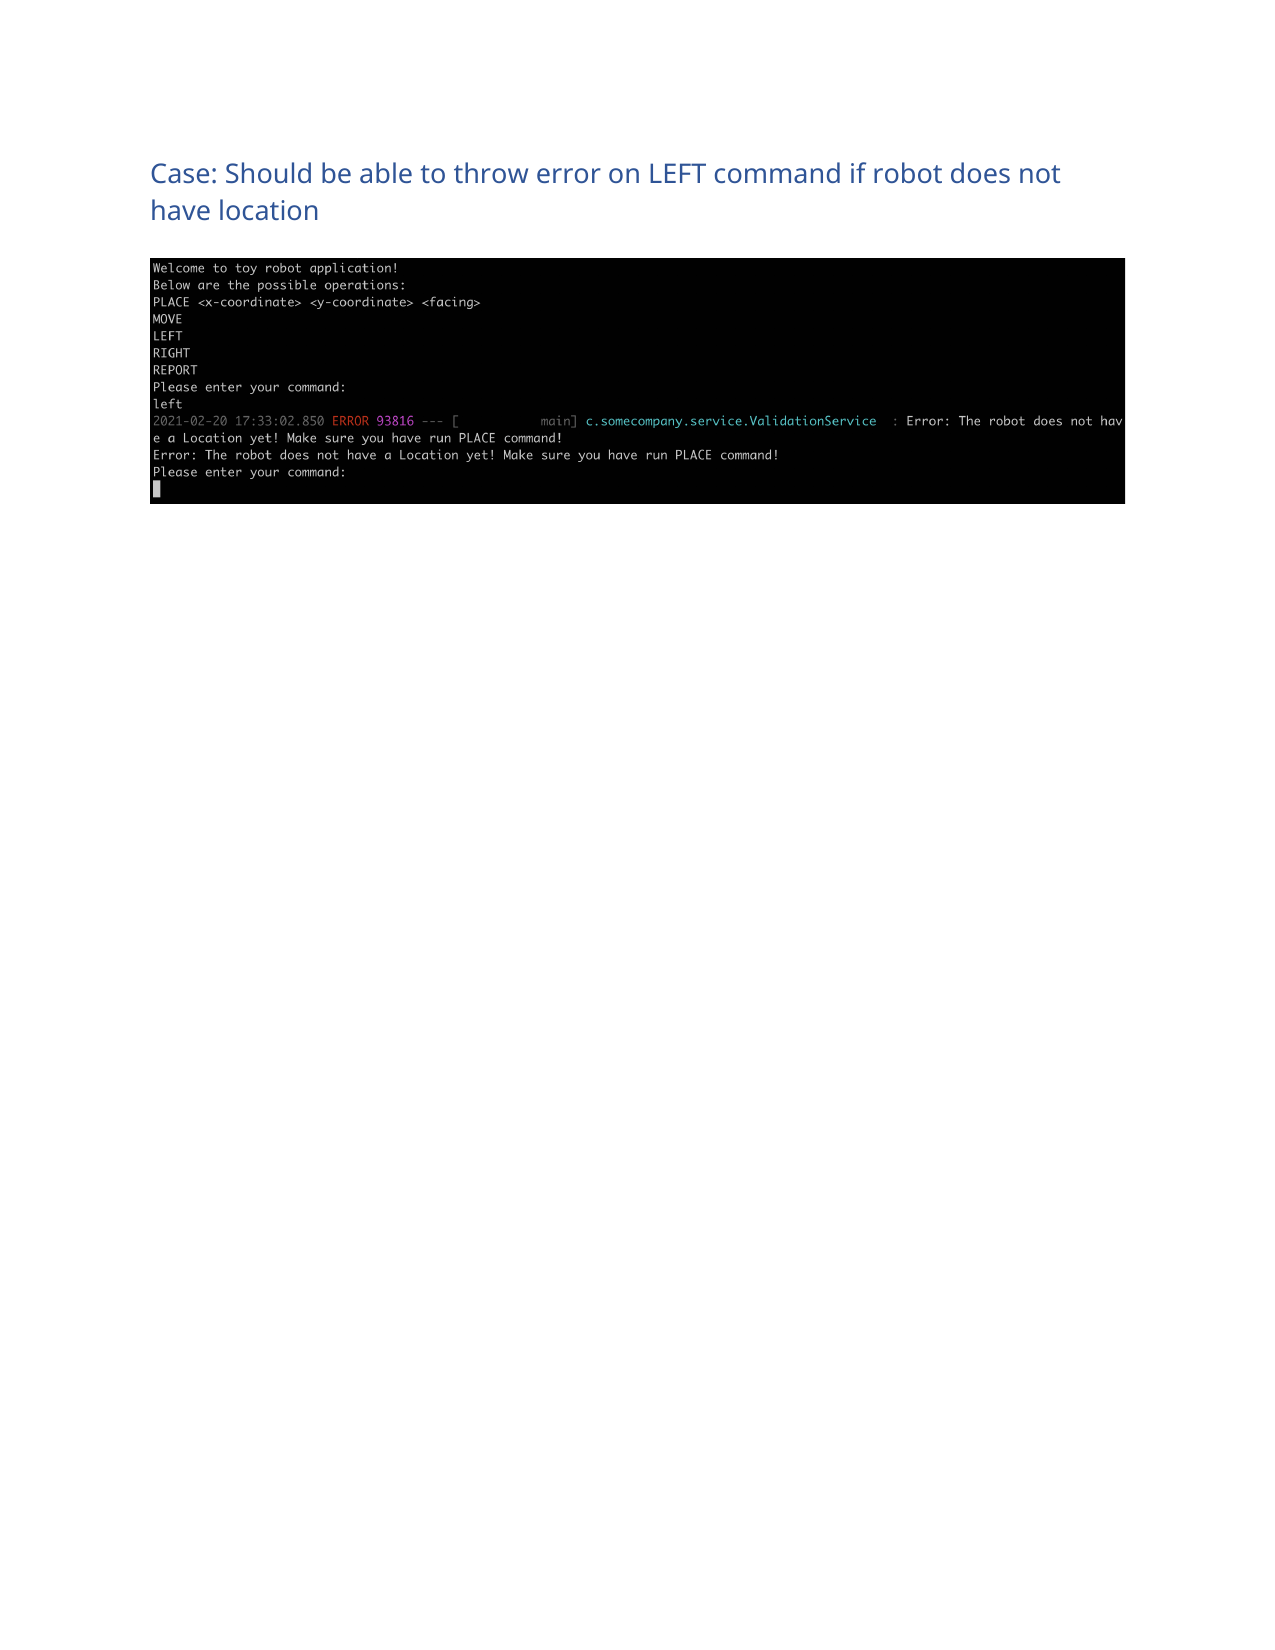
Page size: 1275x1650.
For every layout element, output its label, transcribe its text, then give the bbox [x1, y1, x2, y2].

picture [150, 258, 1125, 504]
subtitle Case: Should be able to throw error on LEFT command if robot does not have location [150, 154, 1125, 228]
